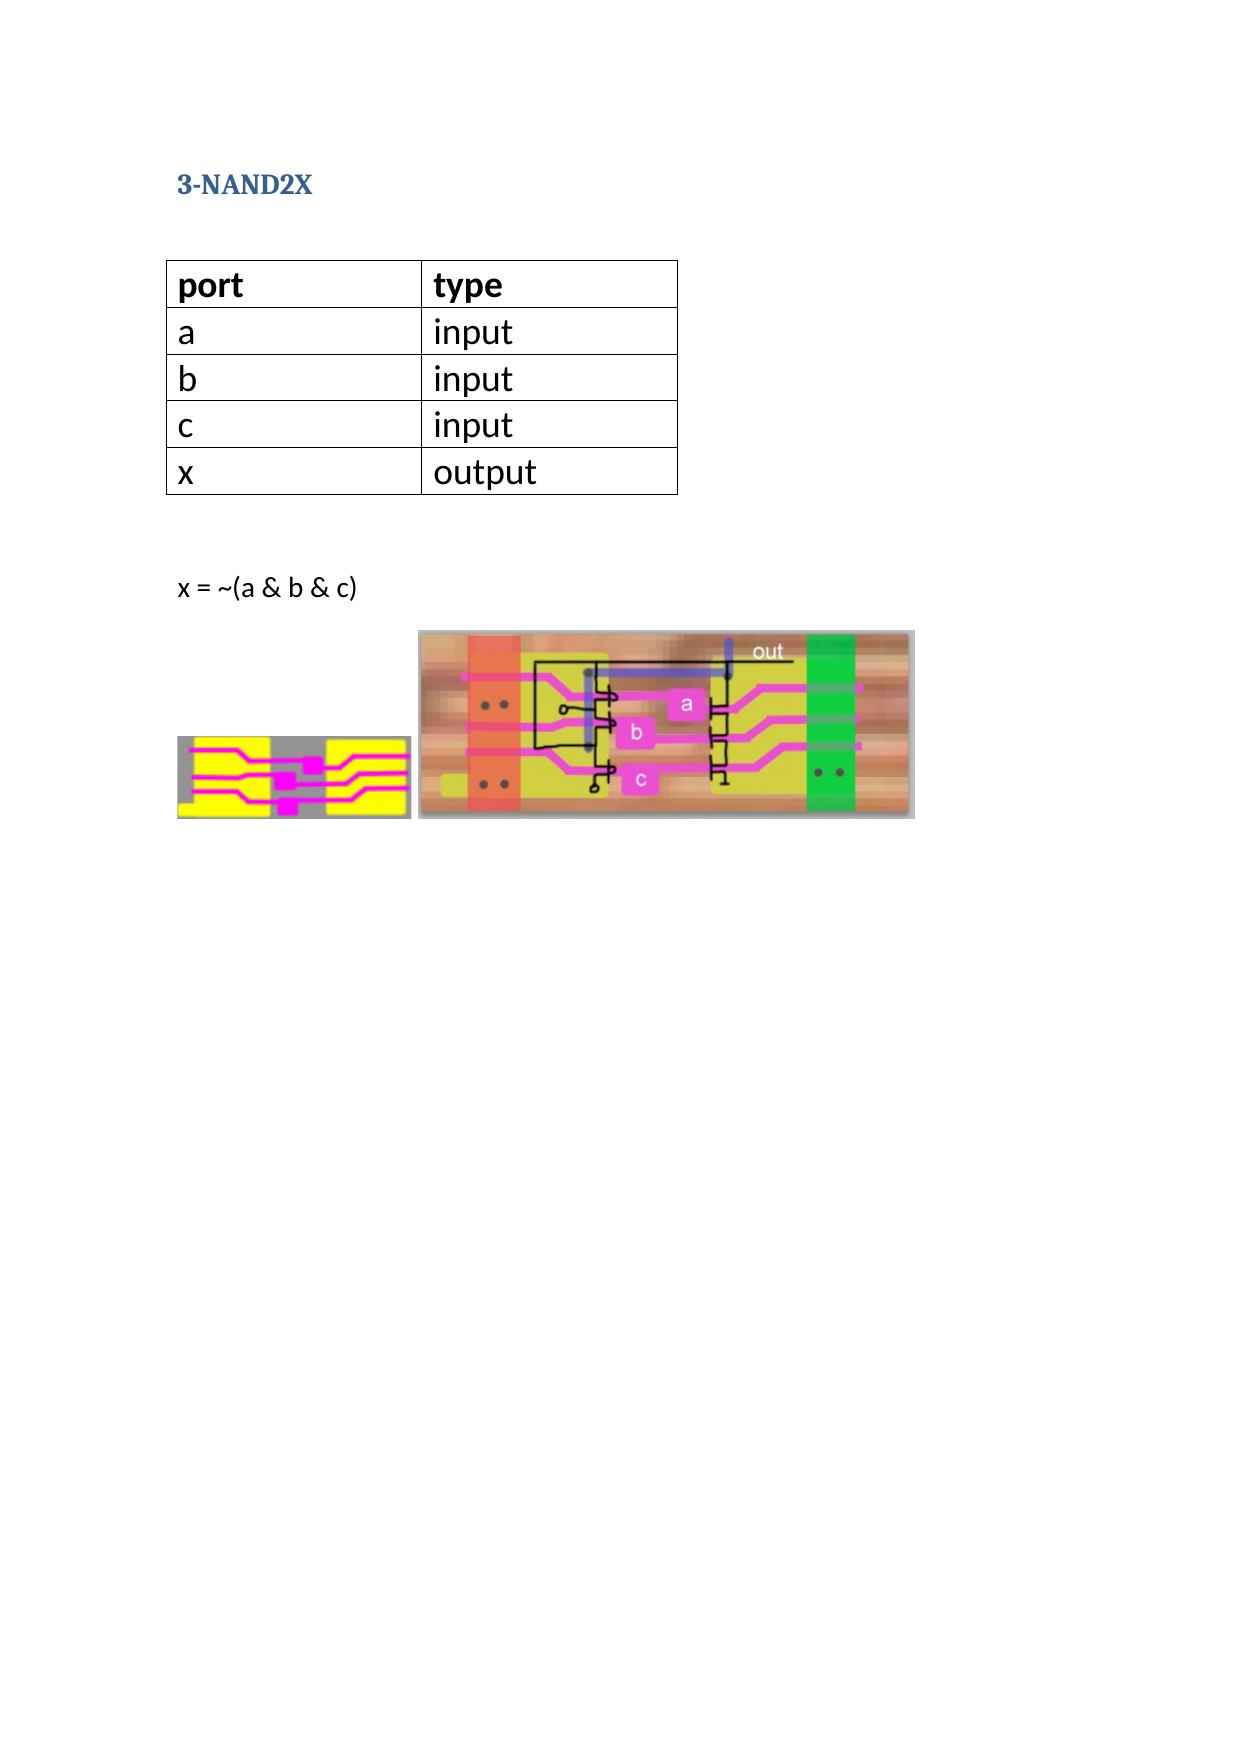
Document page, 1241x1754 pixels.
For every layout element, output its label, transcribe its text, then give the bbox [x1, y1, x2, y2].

table_cell input [422, 308, 677, 353]
table_cell c [167, 401, 421, 447]
table_header type [422, 261, 677, 307]
text x = ~(a & b & c) [177, 569, 1152, 604]
picture [177, 736, 412, 819]
table_cell x [167, 448, 421, 494]
table_cell output [422, 448, 677, 494]
picture [418, 630, 915, 819]
table_cell input [422, 355, 677, 400]
table_header port [167, 261, 421, 307]
table_cell a [167, 308, 421, 353]
subtitle 3-NAND2X [177, 168, 1152, 202]
table_cell input [422, 401, 677, 447]
table_cell b [167, 355, 421, 400]
